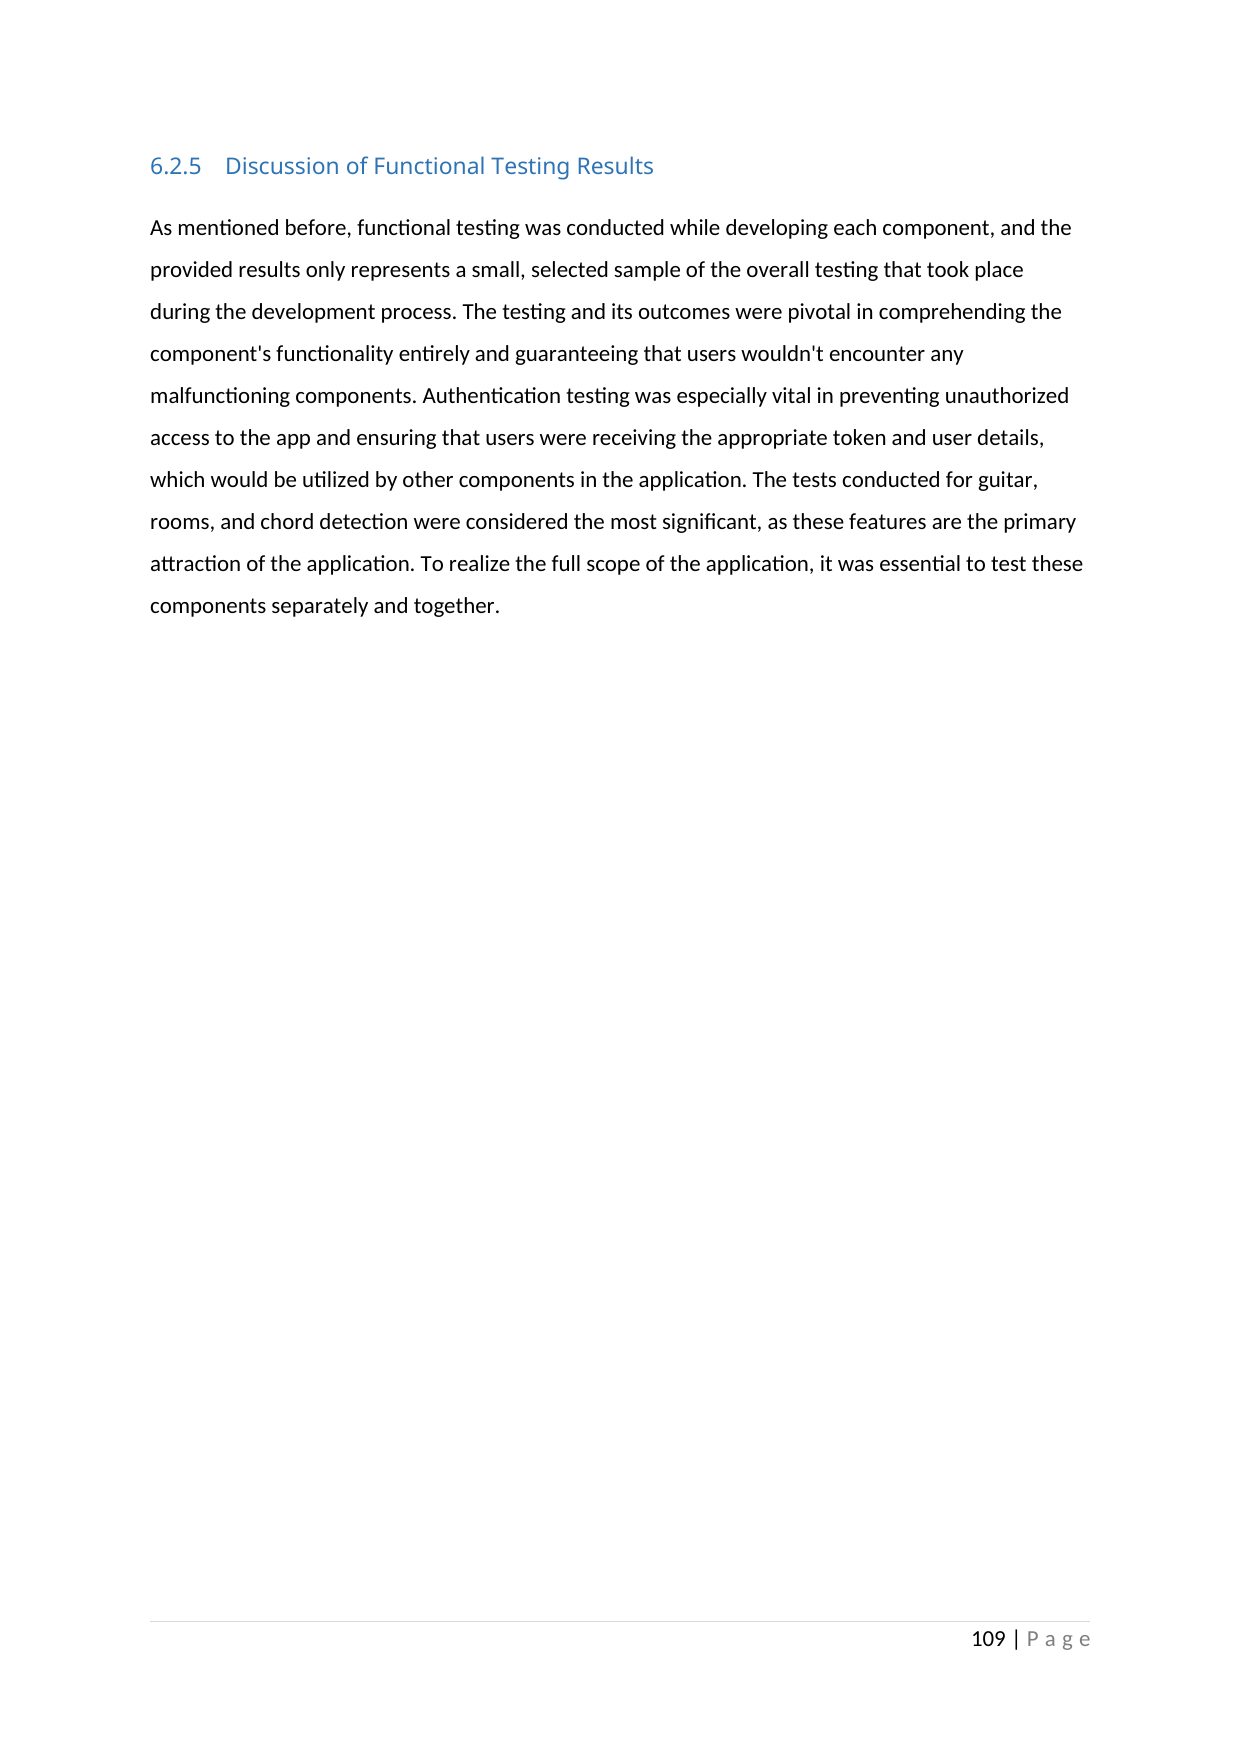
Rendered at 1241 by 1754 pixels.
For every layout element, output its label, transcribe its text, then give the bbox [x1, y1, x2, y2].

subtitle Discussion of Functional Testing Results [150, 150, 1090, 181]
text As mentioned before, functional testing was conducted while developing each component, and the provided results only represents a small, selected sample of the overall testing that took place during the development process. The testing and its outcomes were pivotal in comprehending the component's functionality entirely and guaranteeing that users wouldn't encounter any malfunctioning components. Authentication testing was especially vital in preventing unauthorized access to the app and ensuring that users were receiving the appropriate token and user details, which would be utilized by other components in the application. The tests conducted for guitar, rooms, and chord detection were considered the most significant, as these features are the primary attraction of the application. To realize the full scope of the application, it was essential to test these components separately and together. [150, 213, 1090, 619]
